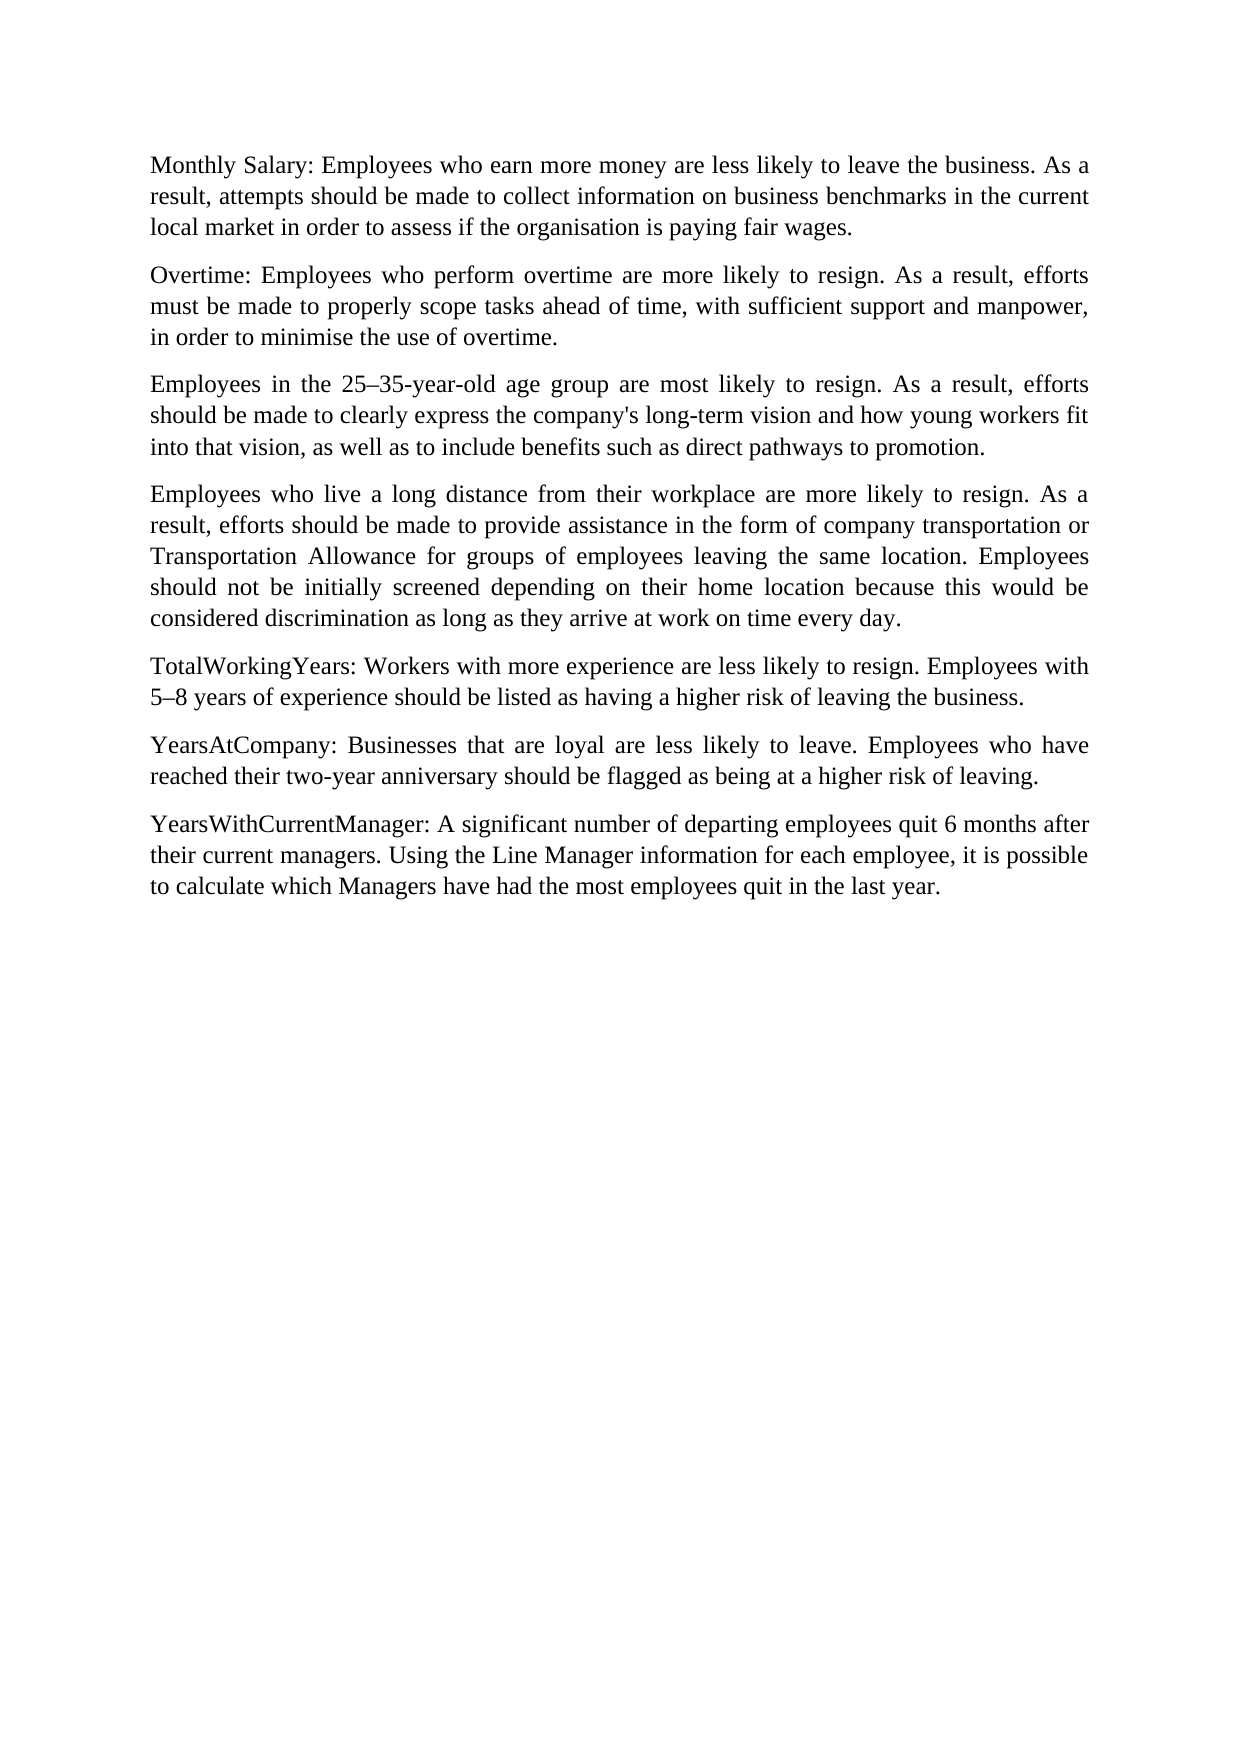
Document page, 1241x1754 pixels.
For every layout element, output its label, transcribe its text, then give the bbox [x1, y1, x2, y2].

text Monthly Salary: Employees who earn more money are less likely to leave the business. As a result, attempts should be made to collect information on business benchmarks in the current local market in order to assess if the organisation is paying fair wages. [150, 150, 1090, 241]
text Employees who live a long distance from their workplace are more likely to resign. As a result, efforts should be made to provide assistance in the form of company transportation or Transportation Allowance for groups of employees leaving the same location. Employees should not be initially screened depending on their home location because this would be considered discrimination as long as they arrive at work on time every day. [150, 479, 1090, 632]
text Overtime: Employees who perform overtime are more likely to resign. As a result, efforts must be made to properly scope tasks ahead of time, with sufficient support and manpower, in order to minimise the use of overtime. [150, 260, 1090, 351]
text TotalWorkingYears: Workers with more experience are less likely to resign. Employees with 5–8 years of experience should be listed as having a higher risk of leaving the business. [150, 651, 1090, 711]
text Employees in the 25–35-year-old age group are most likely to resign. As a result, efforts should be made to clearly express the company's long-term vision and how young workers fit into that vision, as well as to include benefits such as direct pathways to promotion. [150, 369, 1090, 460]
text YearsAtCompany: Businesses that are loyal are less likely to leave. Employees who have reached their two-year anniversary should be flagged as being at a higher risk of leaving. [150, 730, 1090, 790]
text YearsWithCurrentManager: A significant number of departing employees quit 6 months after their current managers. Using the Line Manager information for each employee, it is possible to calculate which Managers have had the most employees quit in the last year. [150, 809, 1090, 899]
